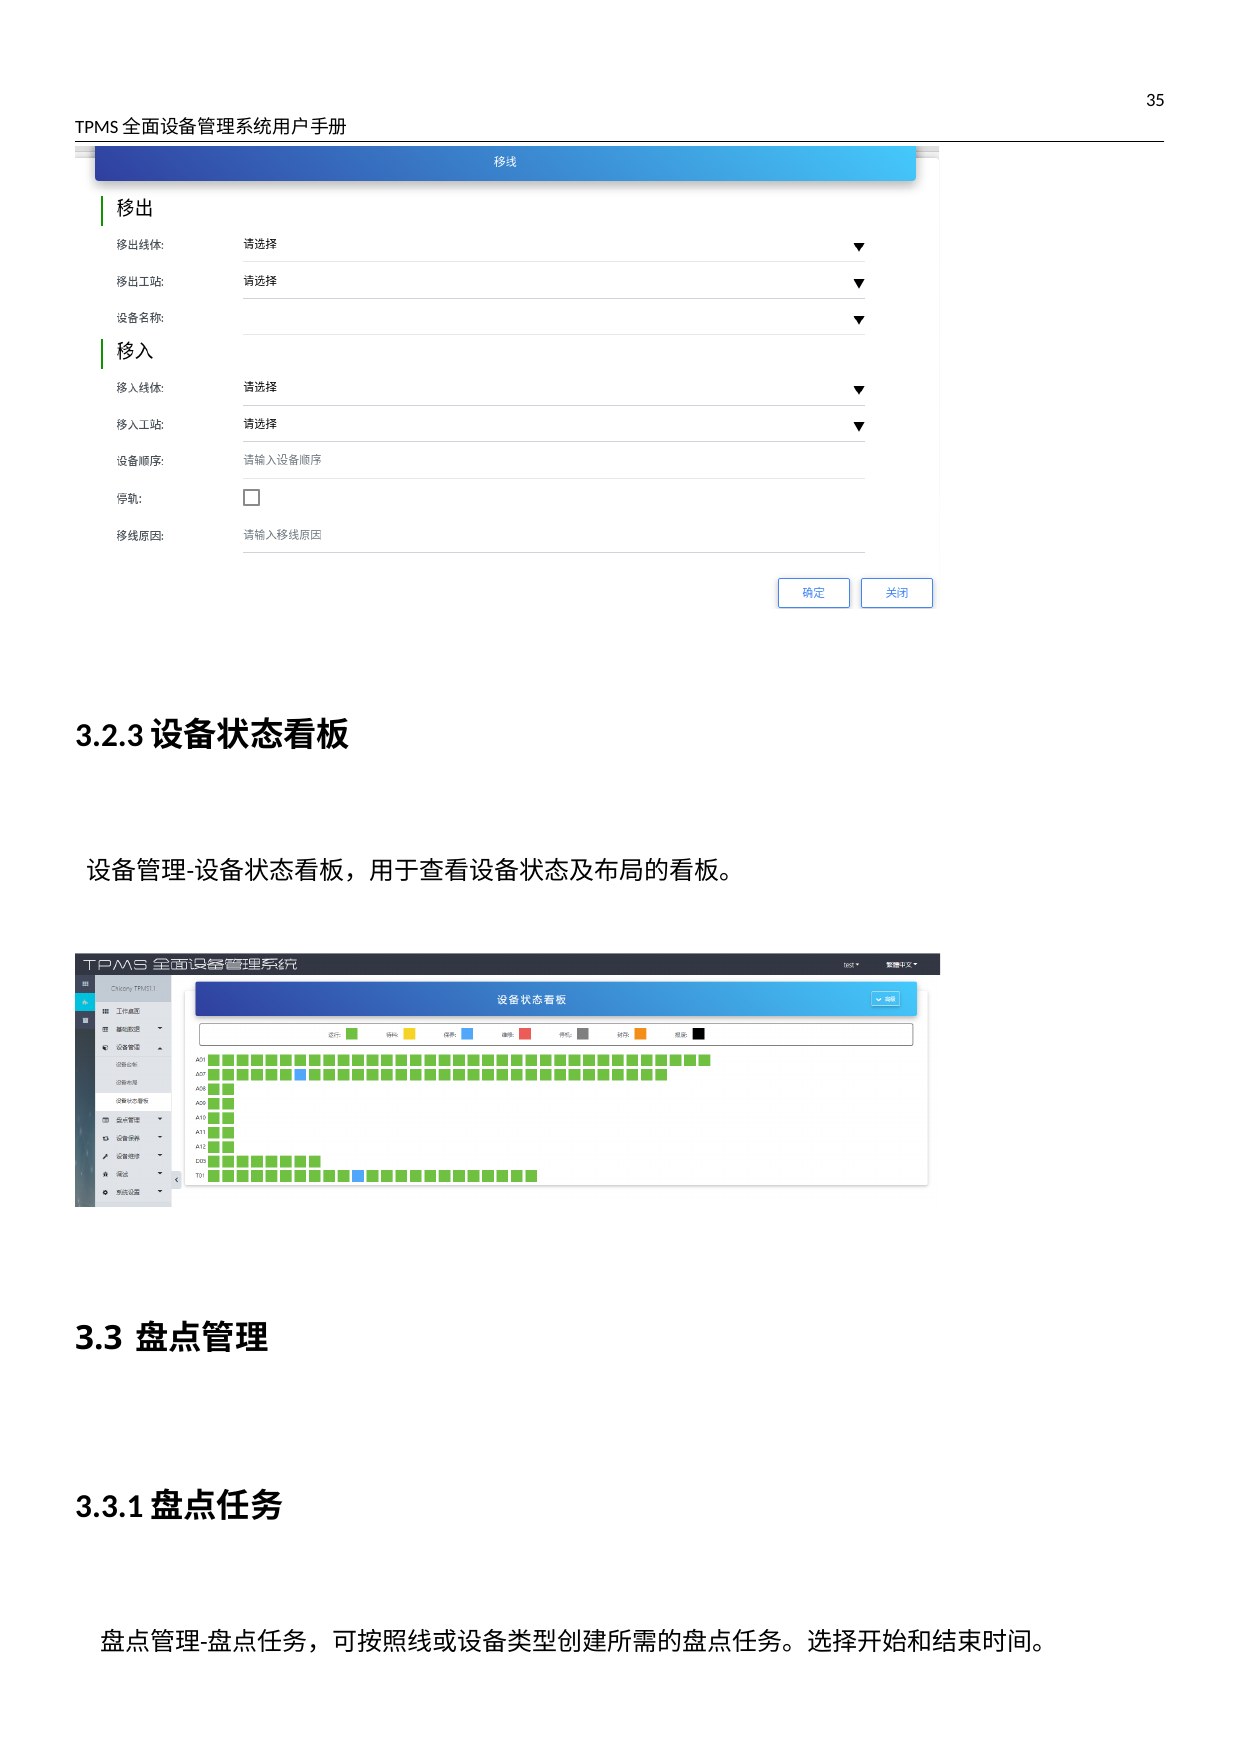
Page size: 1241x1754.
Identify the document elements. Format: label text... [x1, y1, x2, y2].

subtitle 盘点管理 [75, 1301, 1164, 1369]
picture [75, 953, 941, 1207]
text 盘点管理-盘点任务，可按照线或设备类型创建所需的盘点任务。选择开始和结束时间。 [75, 1606, 1164, 1674]
text 设备管理-设备状态看板，用于查看设备状态及布局的看板。 [75, 835, 1164, 903]
subtitle 设备状态看板 [75, 698, 1164, 766]
picture [75, 146, 940, 609]
subtitle 盘点任务 [75, 1469, 1164, 1537]
